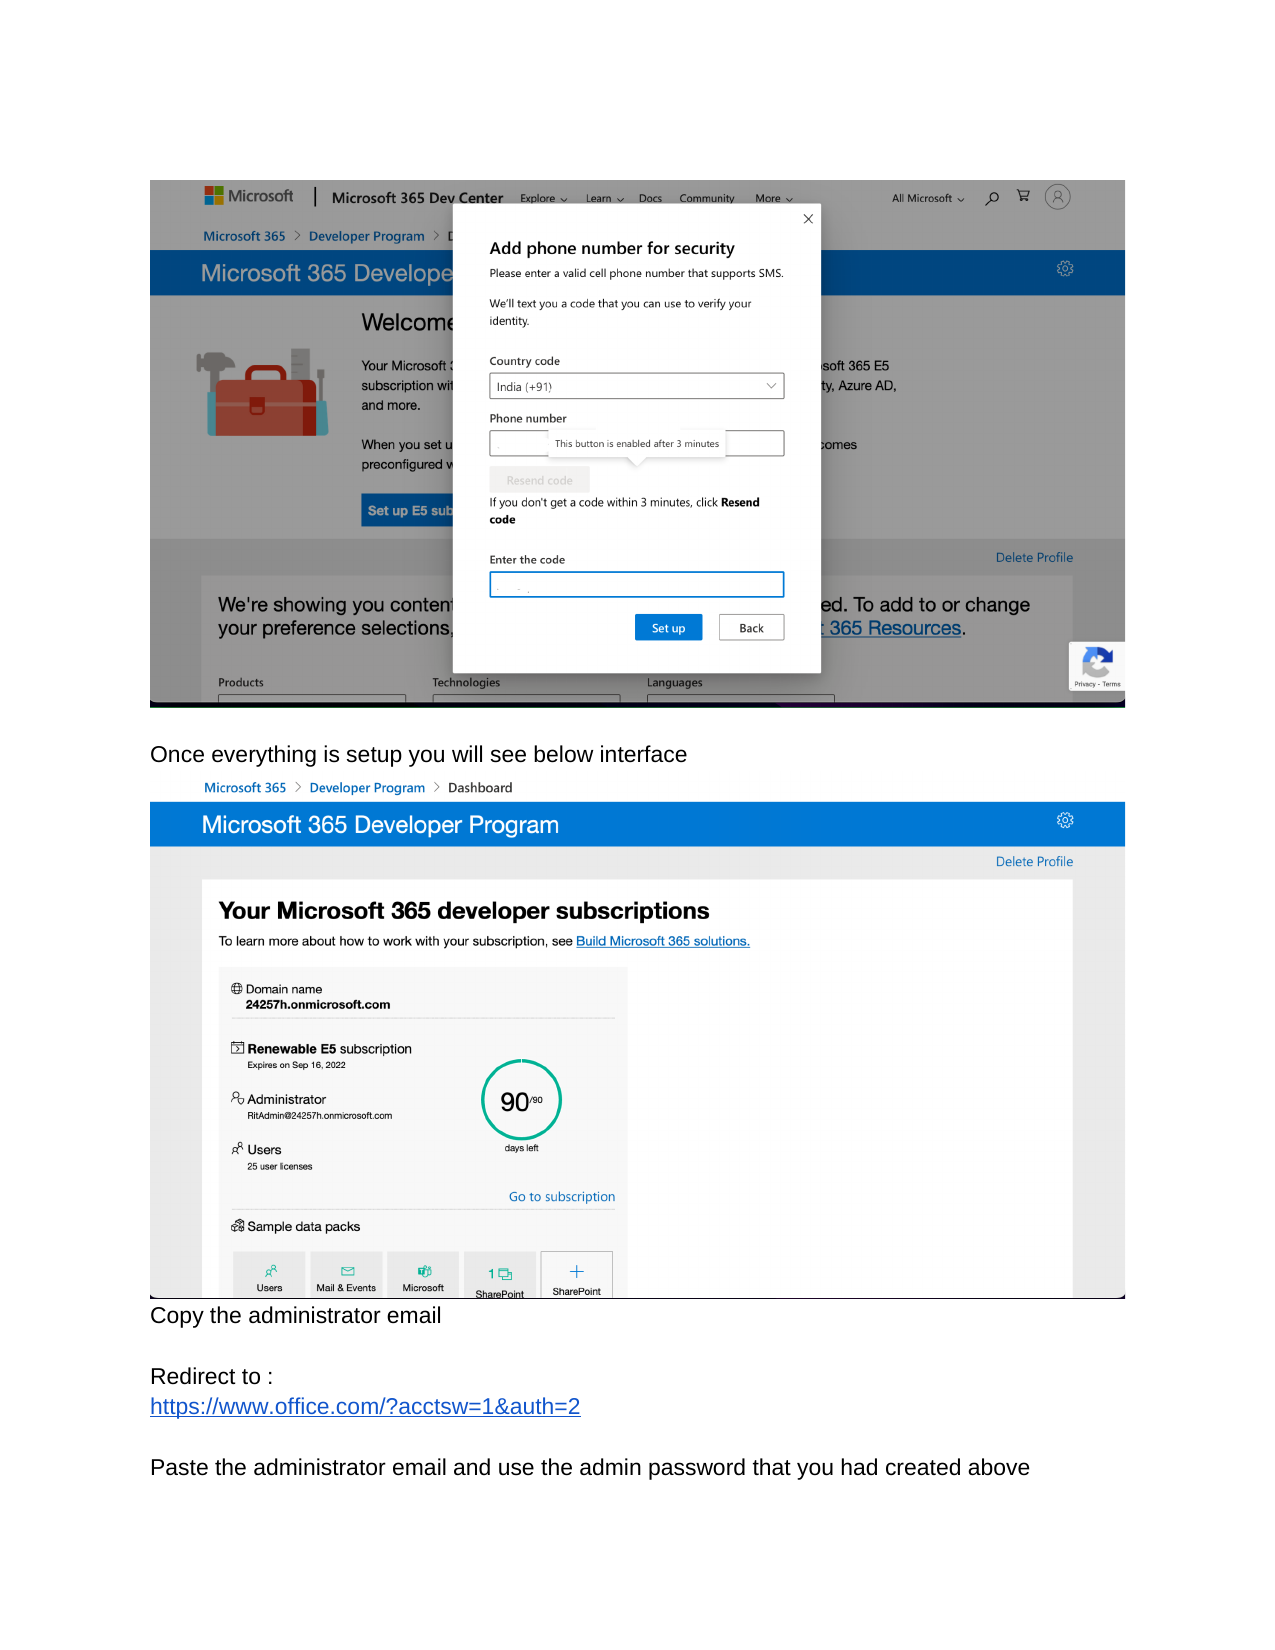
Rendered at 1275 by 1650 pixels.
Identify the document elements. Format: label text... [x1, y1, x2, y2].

picture [150, 180, 1125, 708]
text Copy the administrator email [150, 1302, 1125, 1329]
text Paste the administrator email and use the admin password that you had created above [150, 1453, 1125, 1480]
picture [150, 771, 1125, 1299]
text Once everything is setup you will see below interface [150, 741, 1125, 768]
text https://www.office.com/?acctsw=1&auth=2 [150, 1393, 1125, 1419]
text Redirect to : [150, 1363, 1125, 1389]
